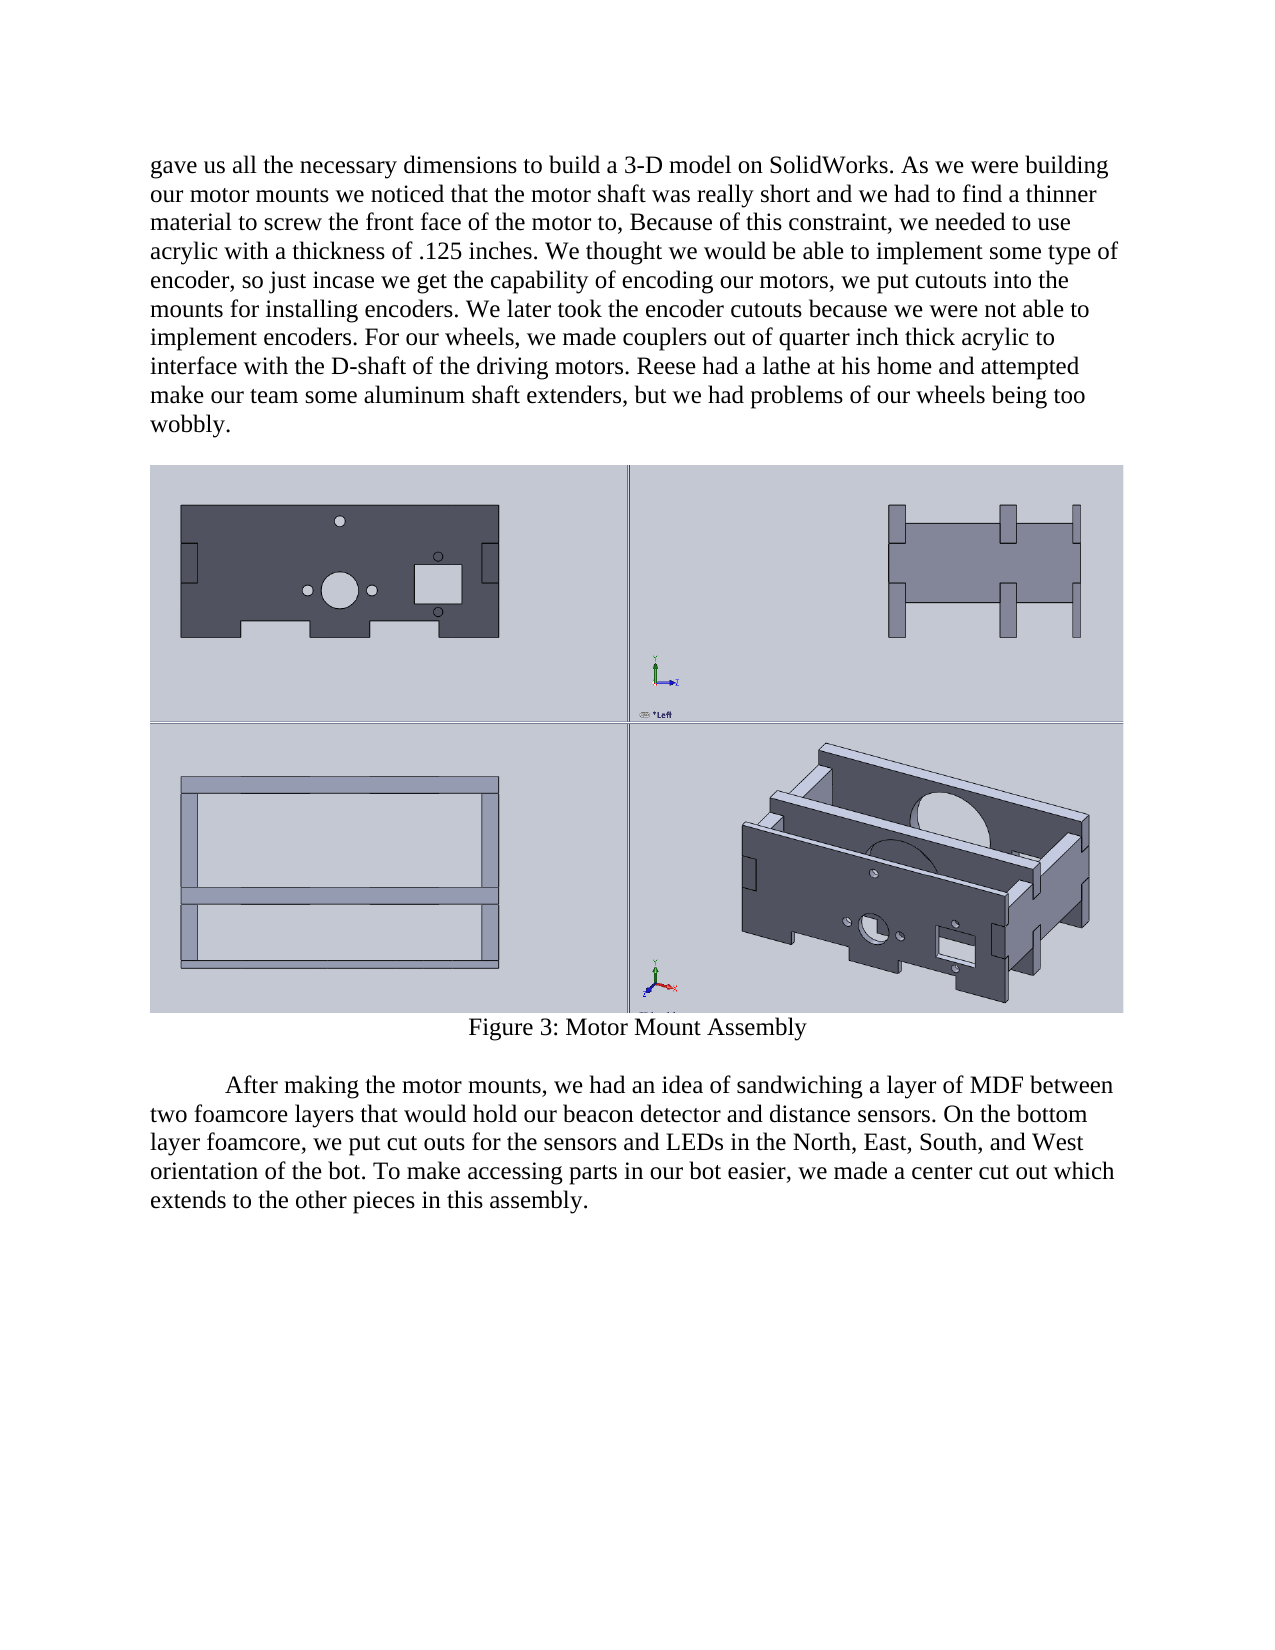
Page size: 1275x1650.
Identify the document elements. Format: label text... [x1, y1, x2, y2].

text Figure 3: Motor Mount Assembly [150, 1012, 1125, 1041]
text After making the motor mounts, we had an idea of sandwiching a layer of MDF between two foamcore layers that would hold our beacon detector and distance sensors. On the bottom layer foamcore, we put cut outs for the sensors and LEDs in the North, East, South, and West orientation of the bot. To make accessing parts in our bot easier, we made a center cut out which extends to the other pieces in this assembly. [150, 1070, 1125, 1214]
picture [150, 465, 1124, 1013]
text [150, 150, 1125, 437]
